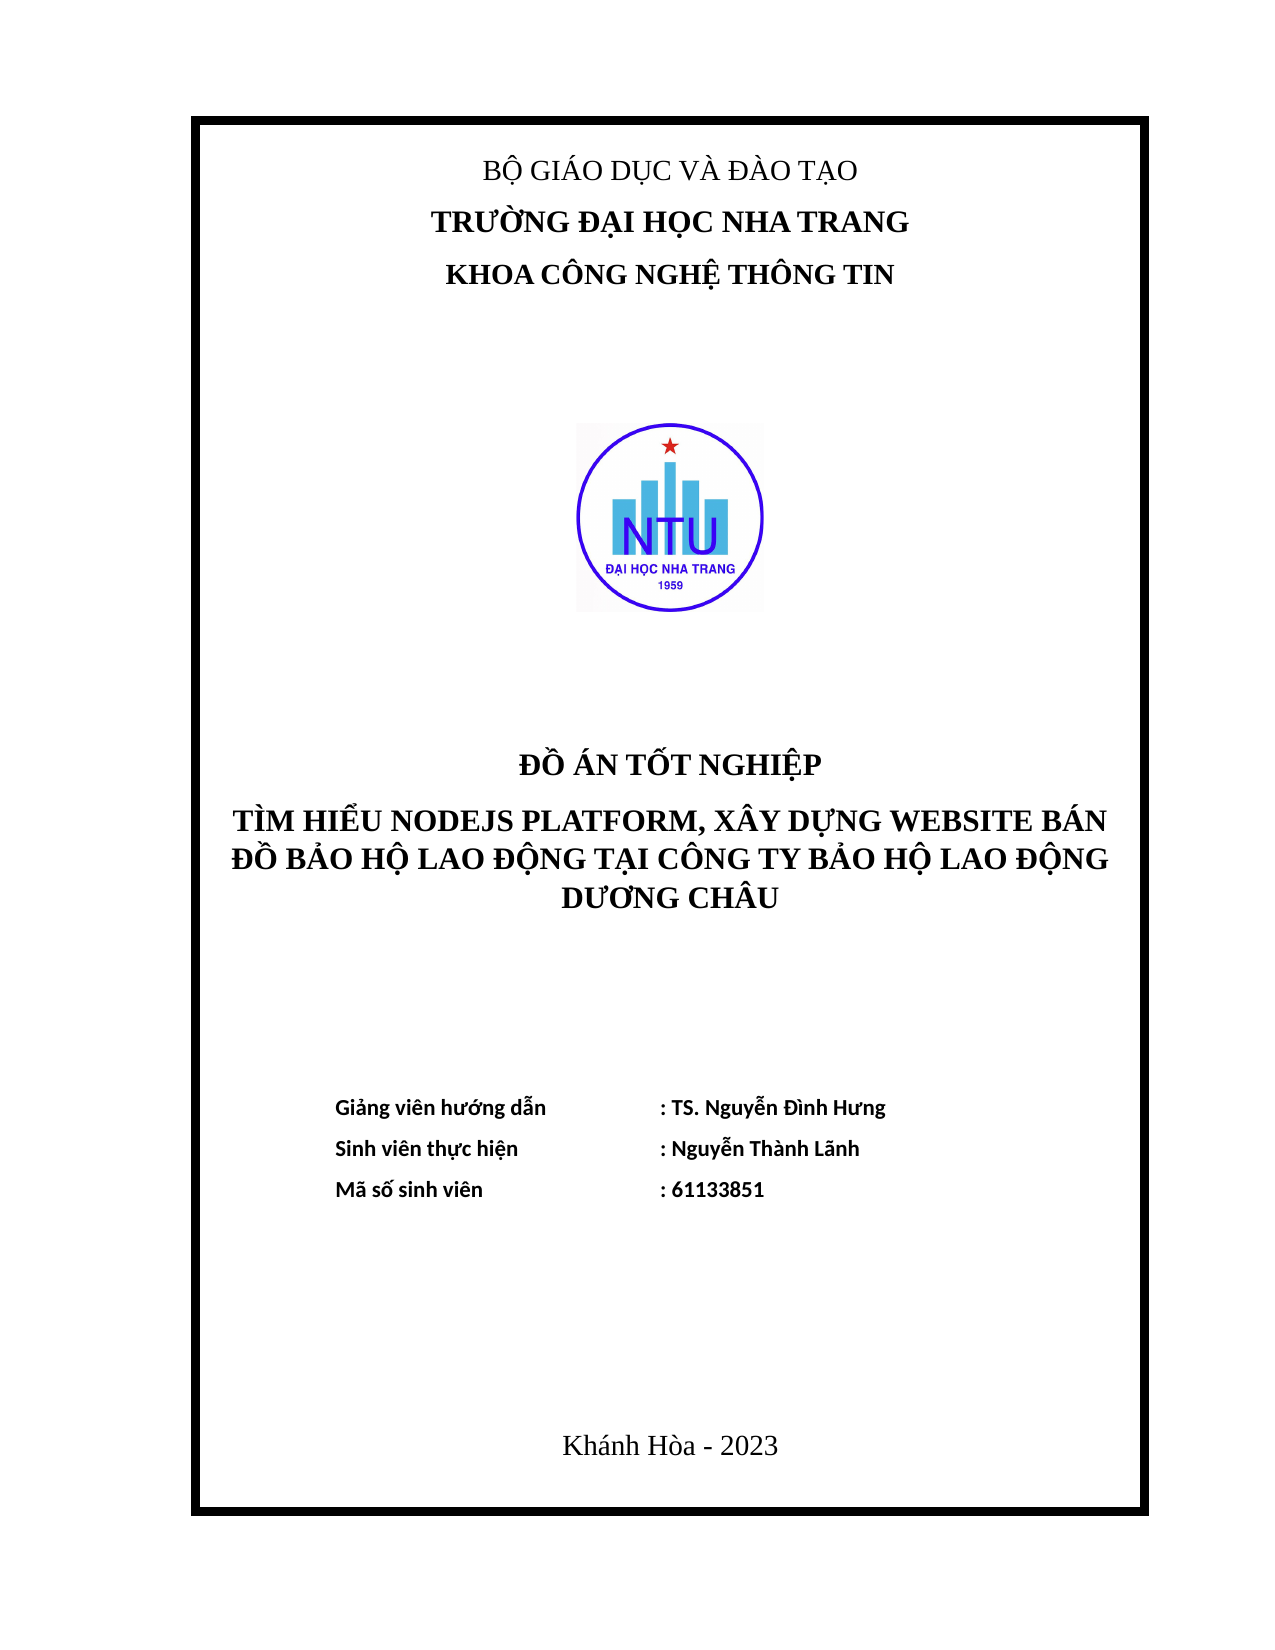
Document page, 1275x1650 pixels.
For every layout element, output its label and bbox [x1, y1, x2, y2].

picture [576, 423, 764, 612]
